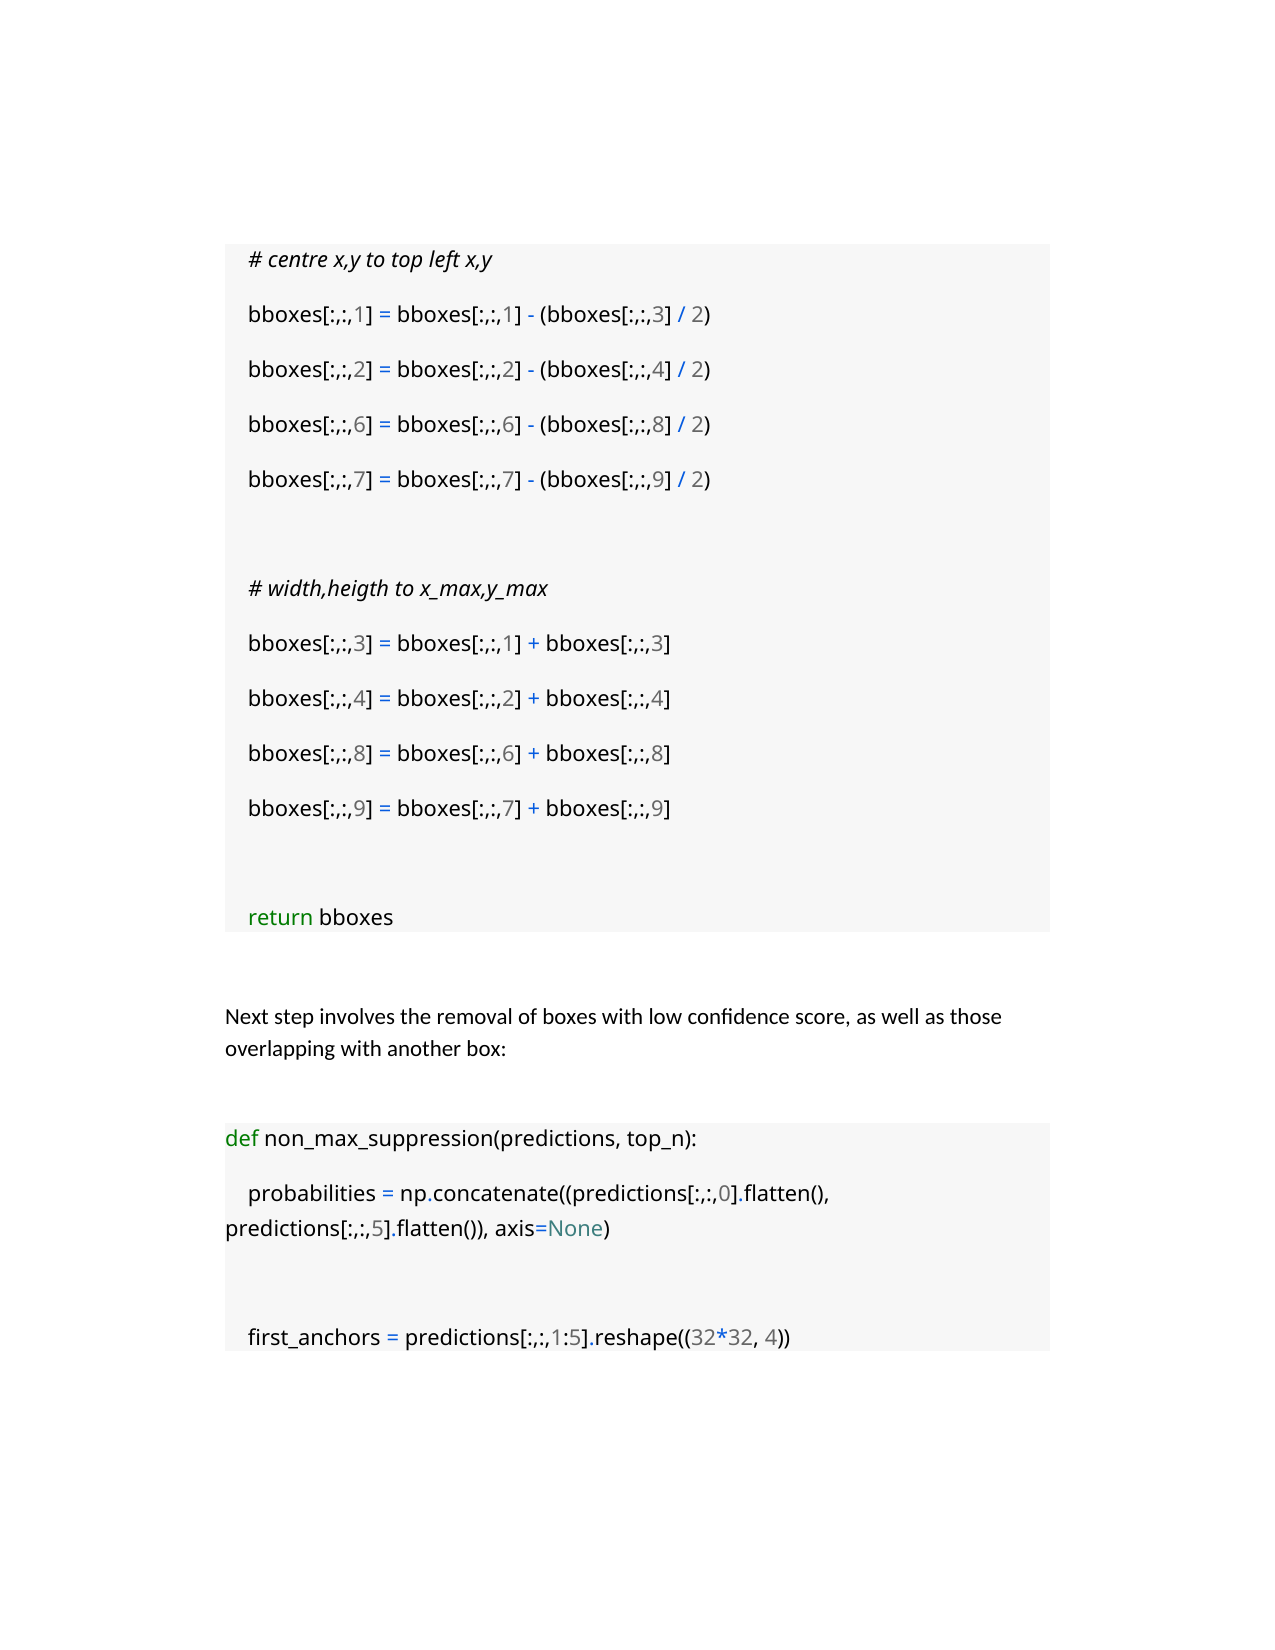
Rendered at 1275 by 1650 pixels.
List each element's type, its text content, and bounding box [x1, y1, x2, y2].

text return bboxes [225, 902, 1050, 932]
text # centre x,y to top left x,y [225, 244, 1050, 274]
text bboxes[:,:,2] = bboxes[:,:,2] - (bboxes[:,:,4] / 2) [225, 354, 1050, 384]
text Next step involves the removal of boxes with low confidence score, as well as those overlapping with another box: [225, 1002, 1050, 1062]
text bboxes[:,:,9] = bboxes[:,:,7] + bboxes[:,:,9] [225, 793, 1050, 823]
text def non_max_suppression(predictions, top_n): [225, 1123, 1050, 1153]
text bboxes[:,:,4] = bboxes[:,:,2] + bboxes[:,:,4] [225, 683, 1050, 713]
text first_anchors = predictions[:,:,1:5].reshape((32*32, 4)) [225, 1321, 1050, 1351]
text bboxes[:,:,7] = bboxes[:,:,7] - (bboxes[:,:,9] / 2) [225, 464, 1050, 494]
text bboxes[:,:,3] = bboxes[:,:,1] + bboxes[:,:,3] [225, 628, 1050, 658]
text bboxes[:,:,1] = bboxes[:,:,1] - (bboxes[:,:,3] / 2) [225, 299, 1050, 329]
text # width,heigth to x_max,y_max [225, 573, 1050, 603]
text probabilities = np.concatenate((predictions[:,:,0].flatten(), predictions[:,:,5].flatten()), axis=None) [225, 1178, 1050, 1242]
text bboxes[:,:,8] = bboxes[:,:,6] + bboxes[:,:,8] [225, 738, 1050, 768]
text bboxes[:,:,6] = bboxes[:,:,6] - (bboxes[:,:,8] / 2) [225, 409, 1050, 439]
